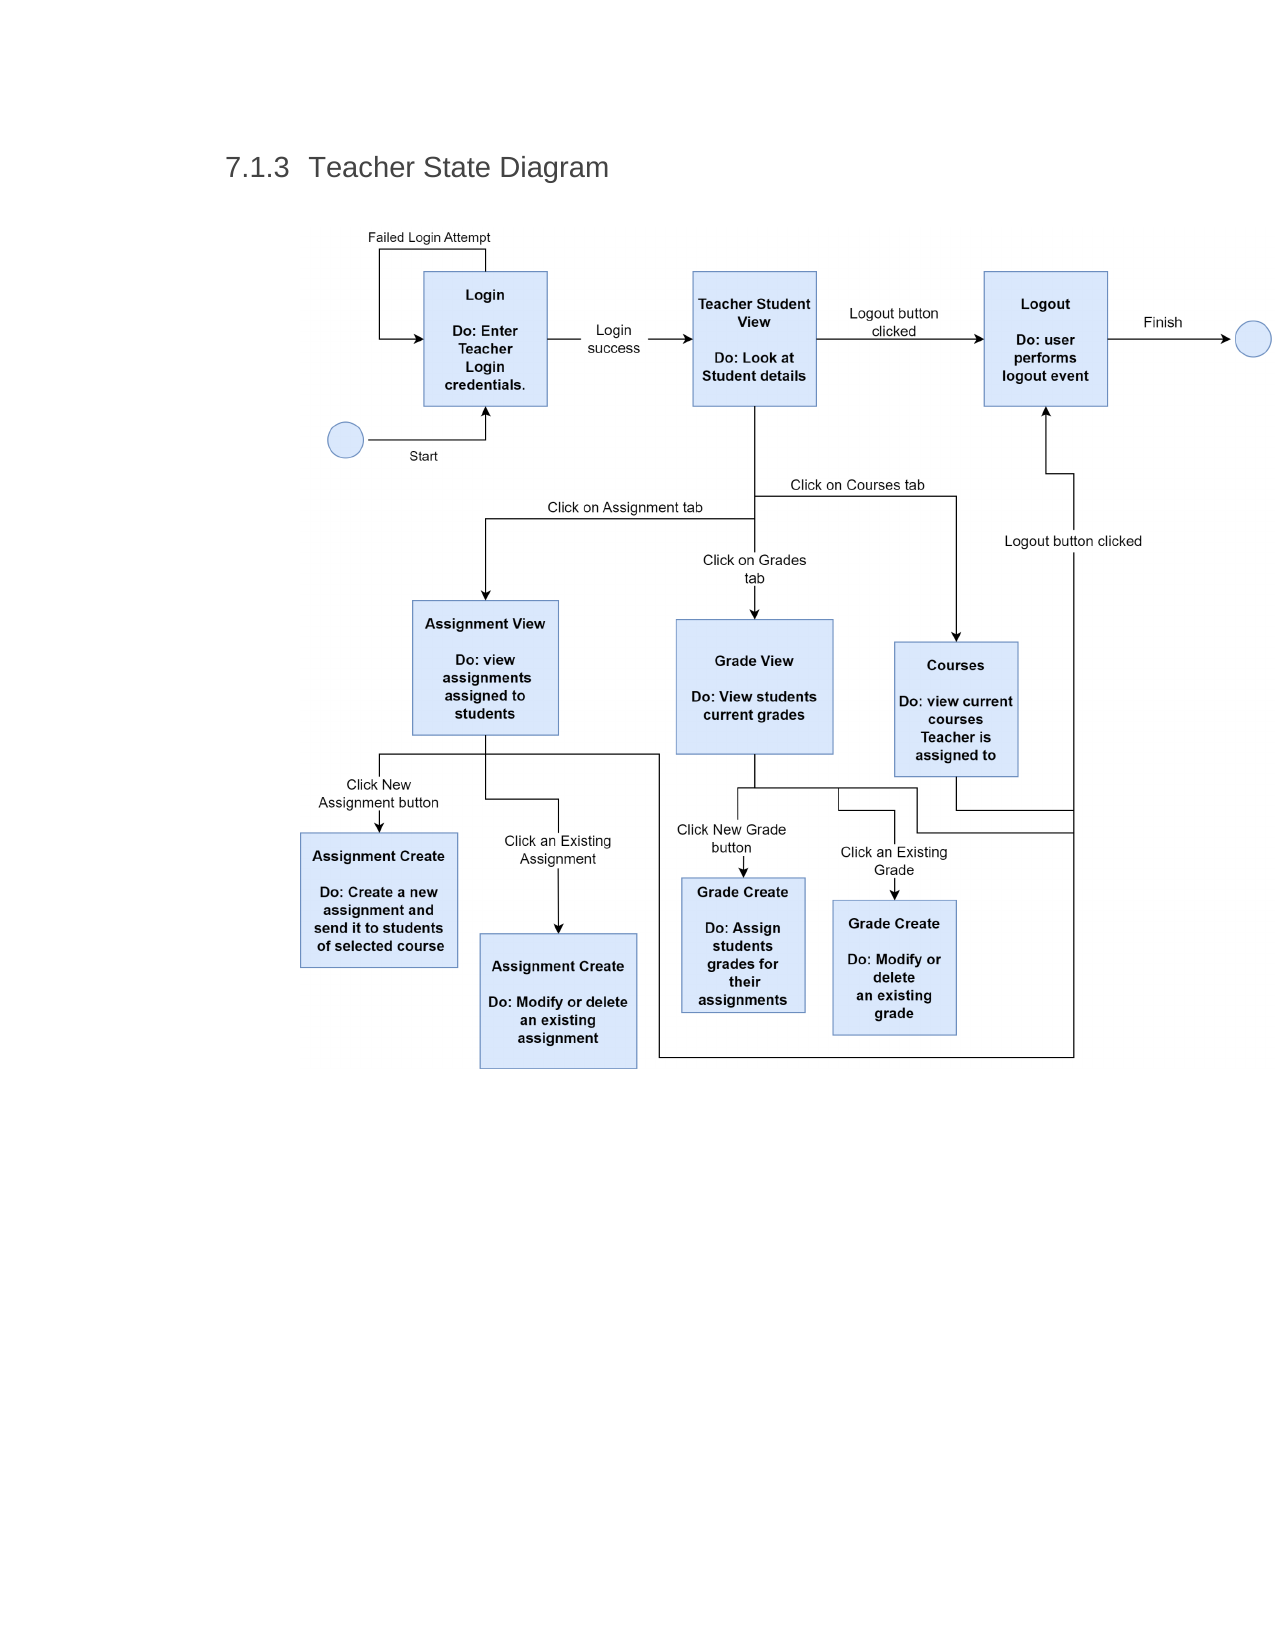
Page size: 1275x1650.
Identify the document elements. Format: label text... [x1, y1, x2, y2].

picture [300, 227, 1275, 1069]
